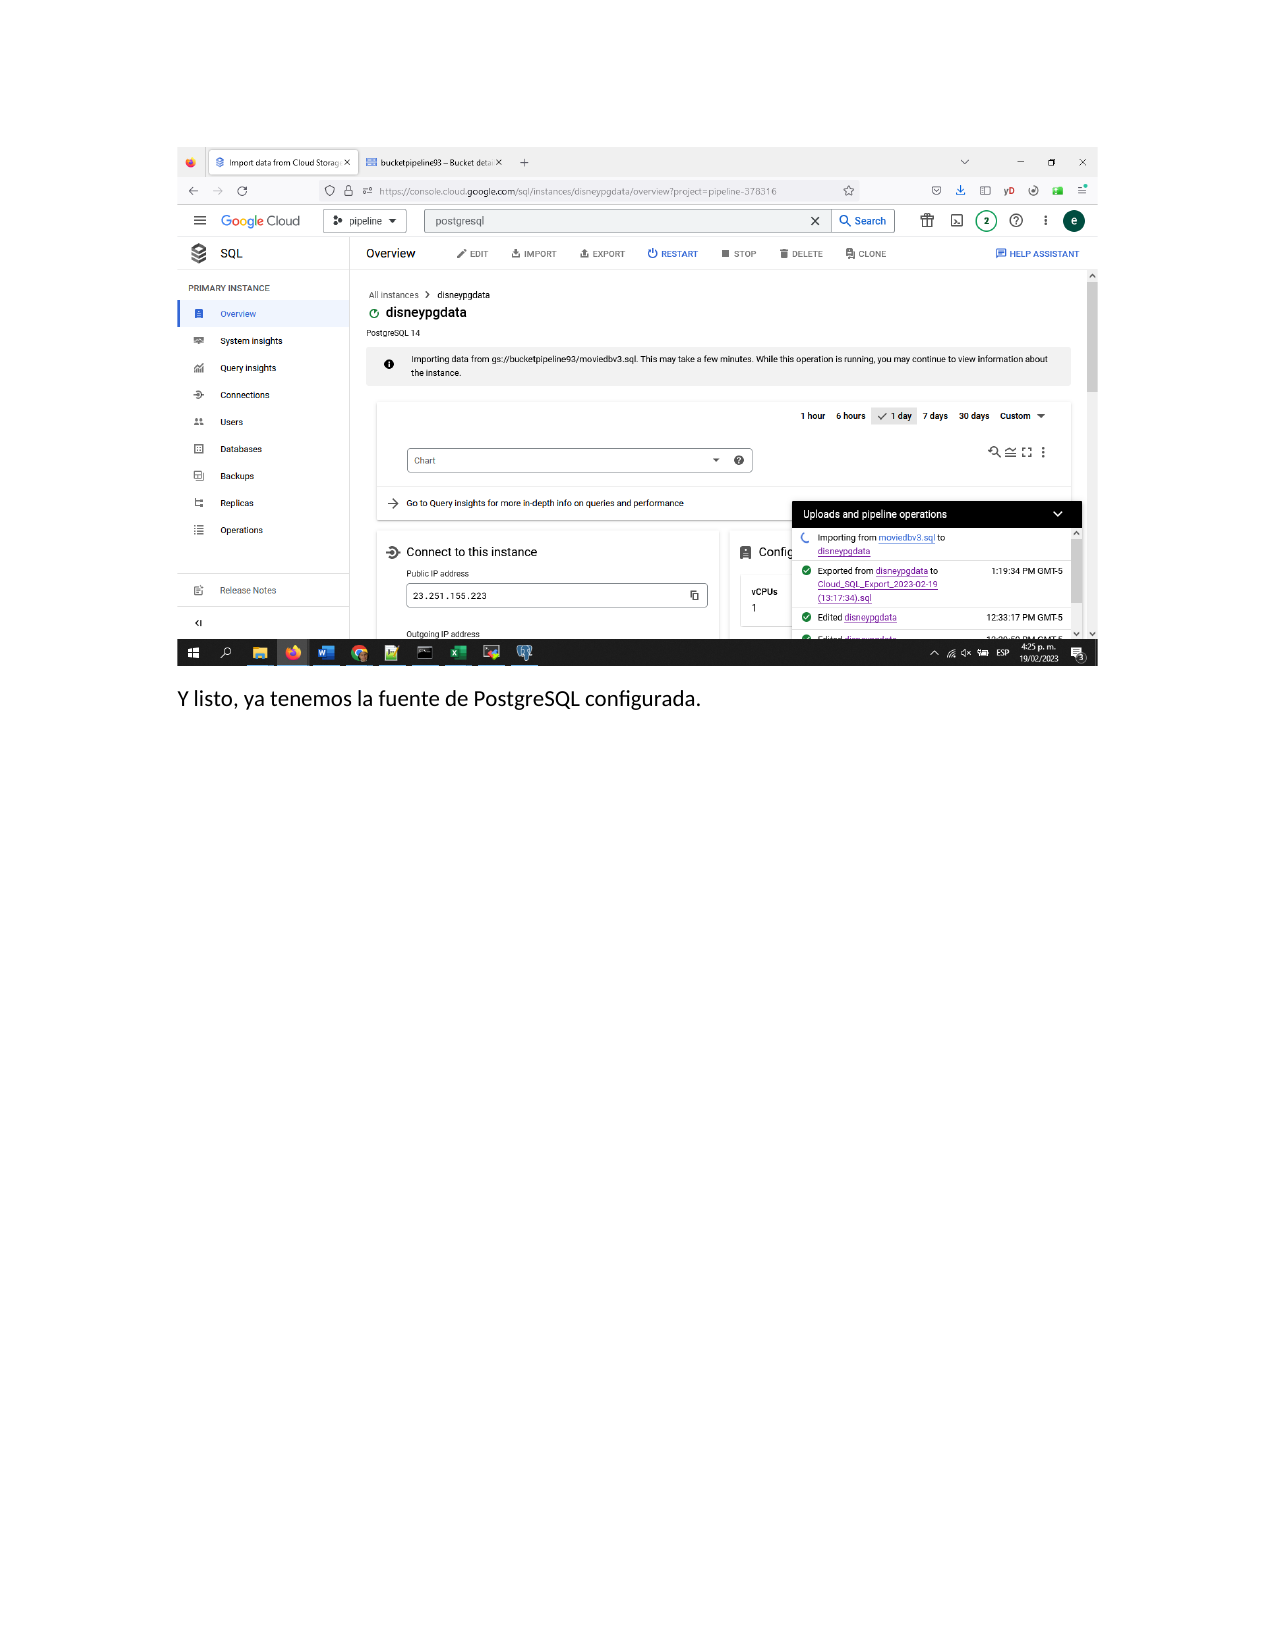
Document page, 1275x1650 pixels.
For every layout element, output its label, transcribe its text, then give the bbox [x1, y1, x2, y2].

text Y listo, ya tenemos la fuente de PostgreSQL configurada. [177, 684, 1098, 712]
picture [177, 147, 1098, 666]
